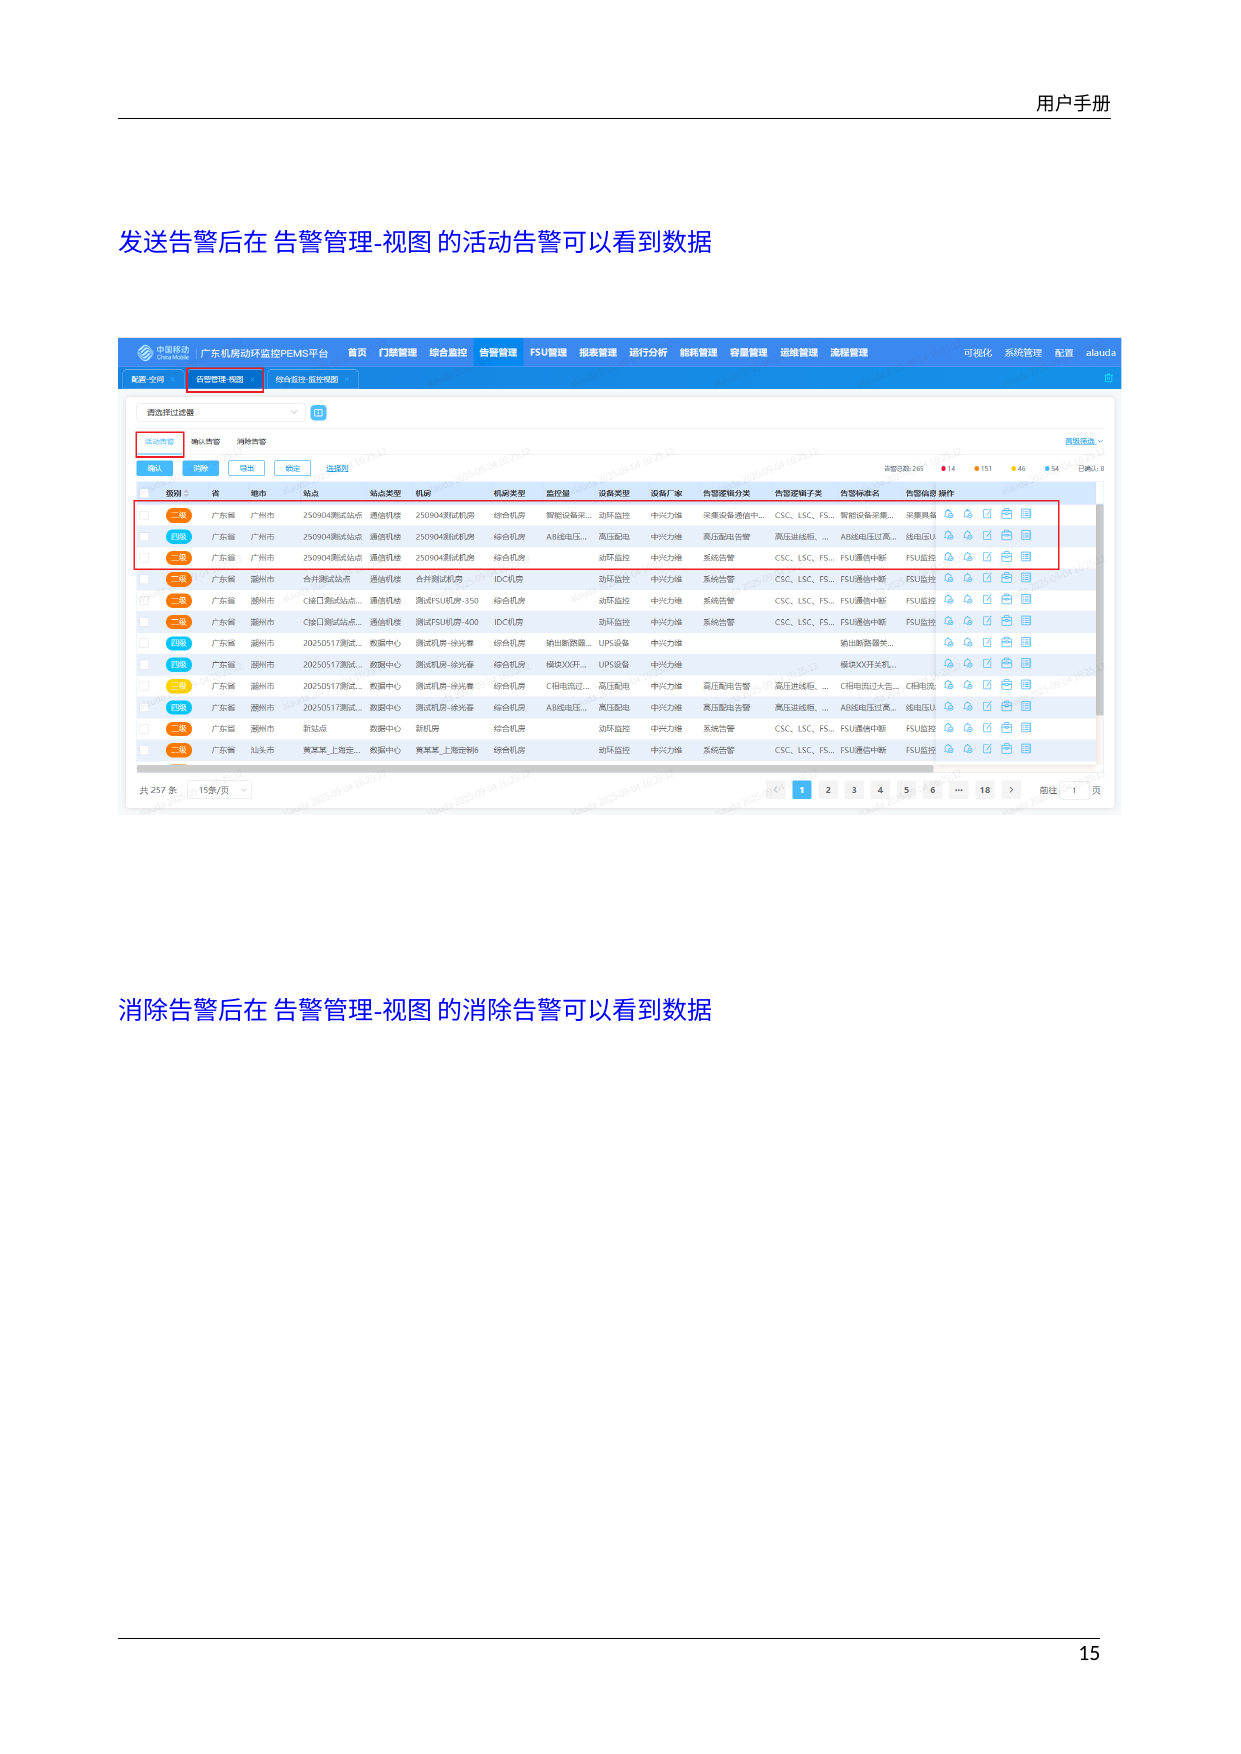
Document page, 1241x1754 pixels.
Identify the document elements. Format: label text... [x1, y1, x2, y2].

picture [118, 337, 1122, 815]
text 发送告警后在 告警管理-视图 的活动告警可以看到数据 [118, 208, 1122, 273]
text 消除告警后在 告警管理-视图 的消除告警可以看到数据 [118, 976, 1122, 1041]
